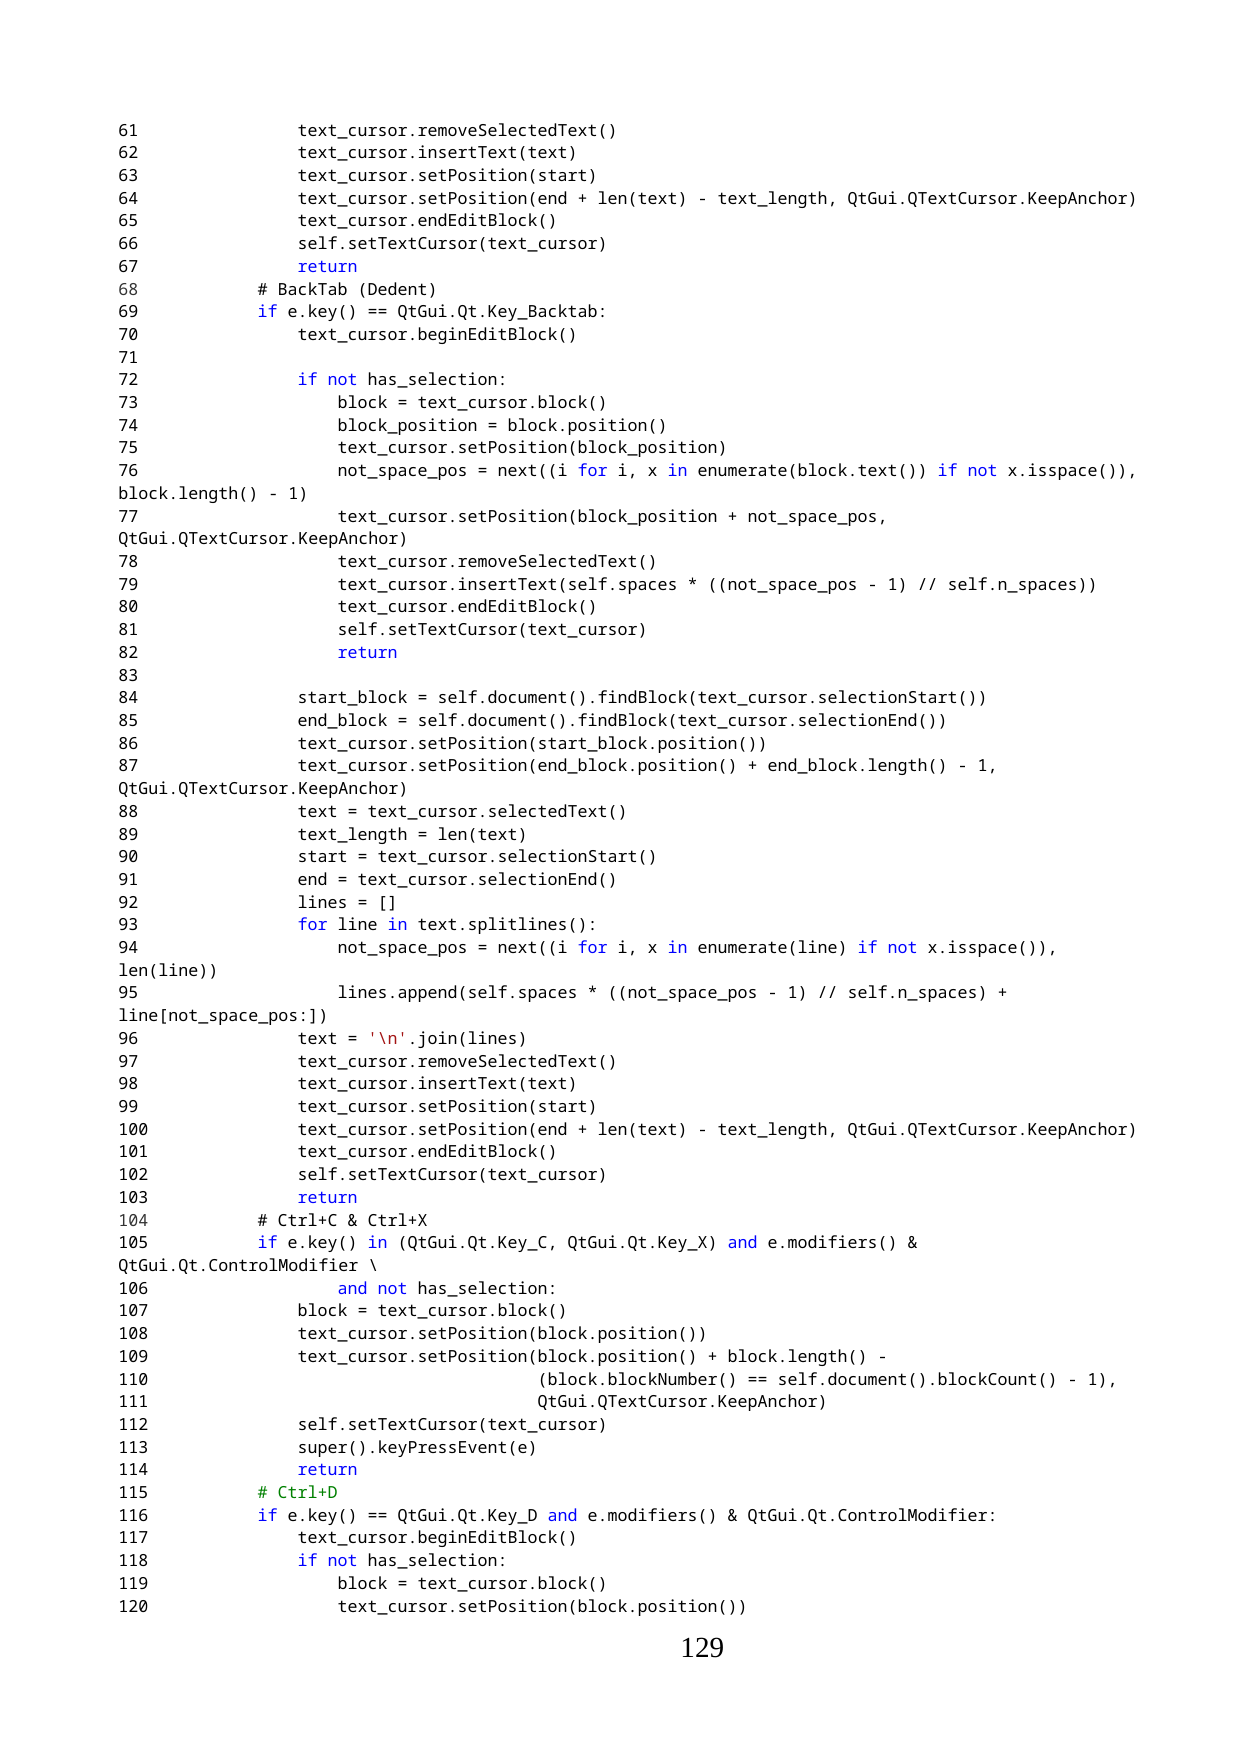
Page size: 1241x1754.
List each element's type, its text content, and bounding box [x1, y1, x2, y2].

text block = text_cursor.block() [118, 391, 1152, 413]
text QtGui.QTextCursor.KeepAnchor) [118, 1390, 1152, 1412]
text # Ctrl+D [118, 1481, 1152, 1503]
text text_cursor.setPosition(end_block.position() + end_block.length() - 1, QtGui.QTextCursor.KeepAnchor) [118, 754, 1152, 799]
text return [118, 254, 1152, 277]
text return [118, 1185, 1152, 1208]
text self.setTextCursor(text_cursor) [118, 1412, 1152, 1435]
text end = text_cursor.selectionEnd() [118, 867, 1152, 890]
text lines.append(self.spaces * ((not_space_pos - 1) // self.n_spaces) + line[not_space_pos:]) [118, 981, 1152, 1026]
text text_cursor.beginEditBlock() [118, 1526, 1152, 1549]
text text_cursor.setPosition(start) [118, 1094, 1152, 1117]
text not_space_pos = next((i for i, x in enumerate(line) if not x.isspace()), len(line)) [118, 936, 1152, 981]
text if e.key() in (QtGui.Qt.Key_C, QtGui.Qt.Key_X) and e.modifiers() & QtGui.Qt.ControlModifier \ [118, 1231, 1152, 1276]
text text_cursor.removeSelectedText() [118, 118, 1152, 141]
text text_cursor.setPosition(block.position()) [118, 1322, 1152, 1344]
text lines = [] [118, 890, 1152, 913]
text super().keyPressEvent(e) [118, 1435, 1152, 1458]
text if e.key() == QtGui.Qt.Key_D and e.modifiers() & QtGui.Qt.ControlModifier: [118, 1503, 1152, 1526]
text end_block = self.document().findBlock(text_cursor.selectionEnd()) [118, 708, 1152, 731]
text text_cursor.endEditBlock() [118, 1140, 1152, 1163]
text text_cursor.removeSelectedText() [118, 1049, 1152, 1072]
text if not has_selection: [118, 368, 1152, 391]
text start = text_cursor.selectionStart() [118, 845, 1152, 867]
text text_cursor.endEditBlock() [118, 209, 1152, 232]
text self.setTextCursor(text_cursor) [118, 1163, 1152, 1185]
text text_cursor.setPosition(end + len(text) - text_length, QtGui.QTextCursor.KeepAnchor) [118, 1117, 1152, 1140]
text text_cursor.setPosition(block_position) [118, 436, 1152, 459]
text self.setTextCursor(text_cursor) [118, 618, 1152, 640]
text text_cursor.endEditBlock() [118, 595, 1152, 618]
text text_cursor.setPosition(start_block.position()) [118, 731, 1152, 754]
text block = text_cursor.block() [118, 1571, 1152, 1594]
text (block.blockNumber() == self.document().blockCount() - 1), [118, 1367, 1152, 1390]
text text_cursor.setPosition(start) [118, 163, 1152, 186]
text text = text_cursor.selectedText() [118, 799, 1152, 822]
text text_cursor.setPosition(block.position()) [118, 1594, 1152, 1617]
text text = '\n'.join(lines) [118, 1026, 1152, 1049]
text text_cursor.insertText(text) [118, 141, 1152, 163]
text if not has_selection: [118, 1549, 1152, 1571]
text self.setTextCursor(text_cursor) [118, 232, 1152, 254]
text text_cursor.insertText(text) [118, 1072, 1152, 1094]
text text_cursor.setPosition(block.position() + block.length() - [118, 1344, 1152, 1367]
text return [118, 1458, 1152, 1481]
text text_cursor.removeSelectedText() [118, 549, 1152, 572]
text for line in text.splitlines(): [118, 913, 1152, 936]
text and not has_selection: [118, 1276, 1152, 1299]
text if e.key() == QtGui.Qt.Key_Backtab: [118, 300, 1152, 322]
text text_cursor.setPosition(end + len(text) - text_length, QtGui.QTextCursor.KeepAnchor) [118, 186, 1152, 209]
text not_space_pos = next((i for i, x in enumerate(block.text()) if not x.isspace()), block.length() - 1) [118, 459, 1152, 504]
text start_block = self.document().findBlock(text_cursor.selectionStart()) [118, 686, 1152, 708]
text block_position = block.position() [118, 413, 1152, 436]
text text_cursor.setPosition(block_position + not_space_pos, QtGui.QTextCursor.KeepAnchor) [118, 504, 1152, 549]
text text_length = len(text) [118, 822, 1152, 845]
text return [118, 640, 1152, 663]
text # BackTab (Dedent) [118, 277, 1152, 300]
text text_cursor.beginEditBlock() [118, 322, 1152, 345]
text block = text_cursor.block() [118, 1299, 1152, 1322]
text # Ctrl+C & Ctrl+X [118, 1208, 1152, 1231]
text text_cursor.insertText(self.spaces * ((not_space_pos - 1) // self.n_spaces)) [118, 572, 1152, 595]
